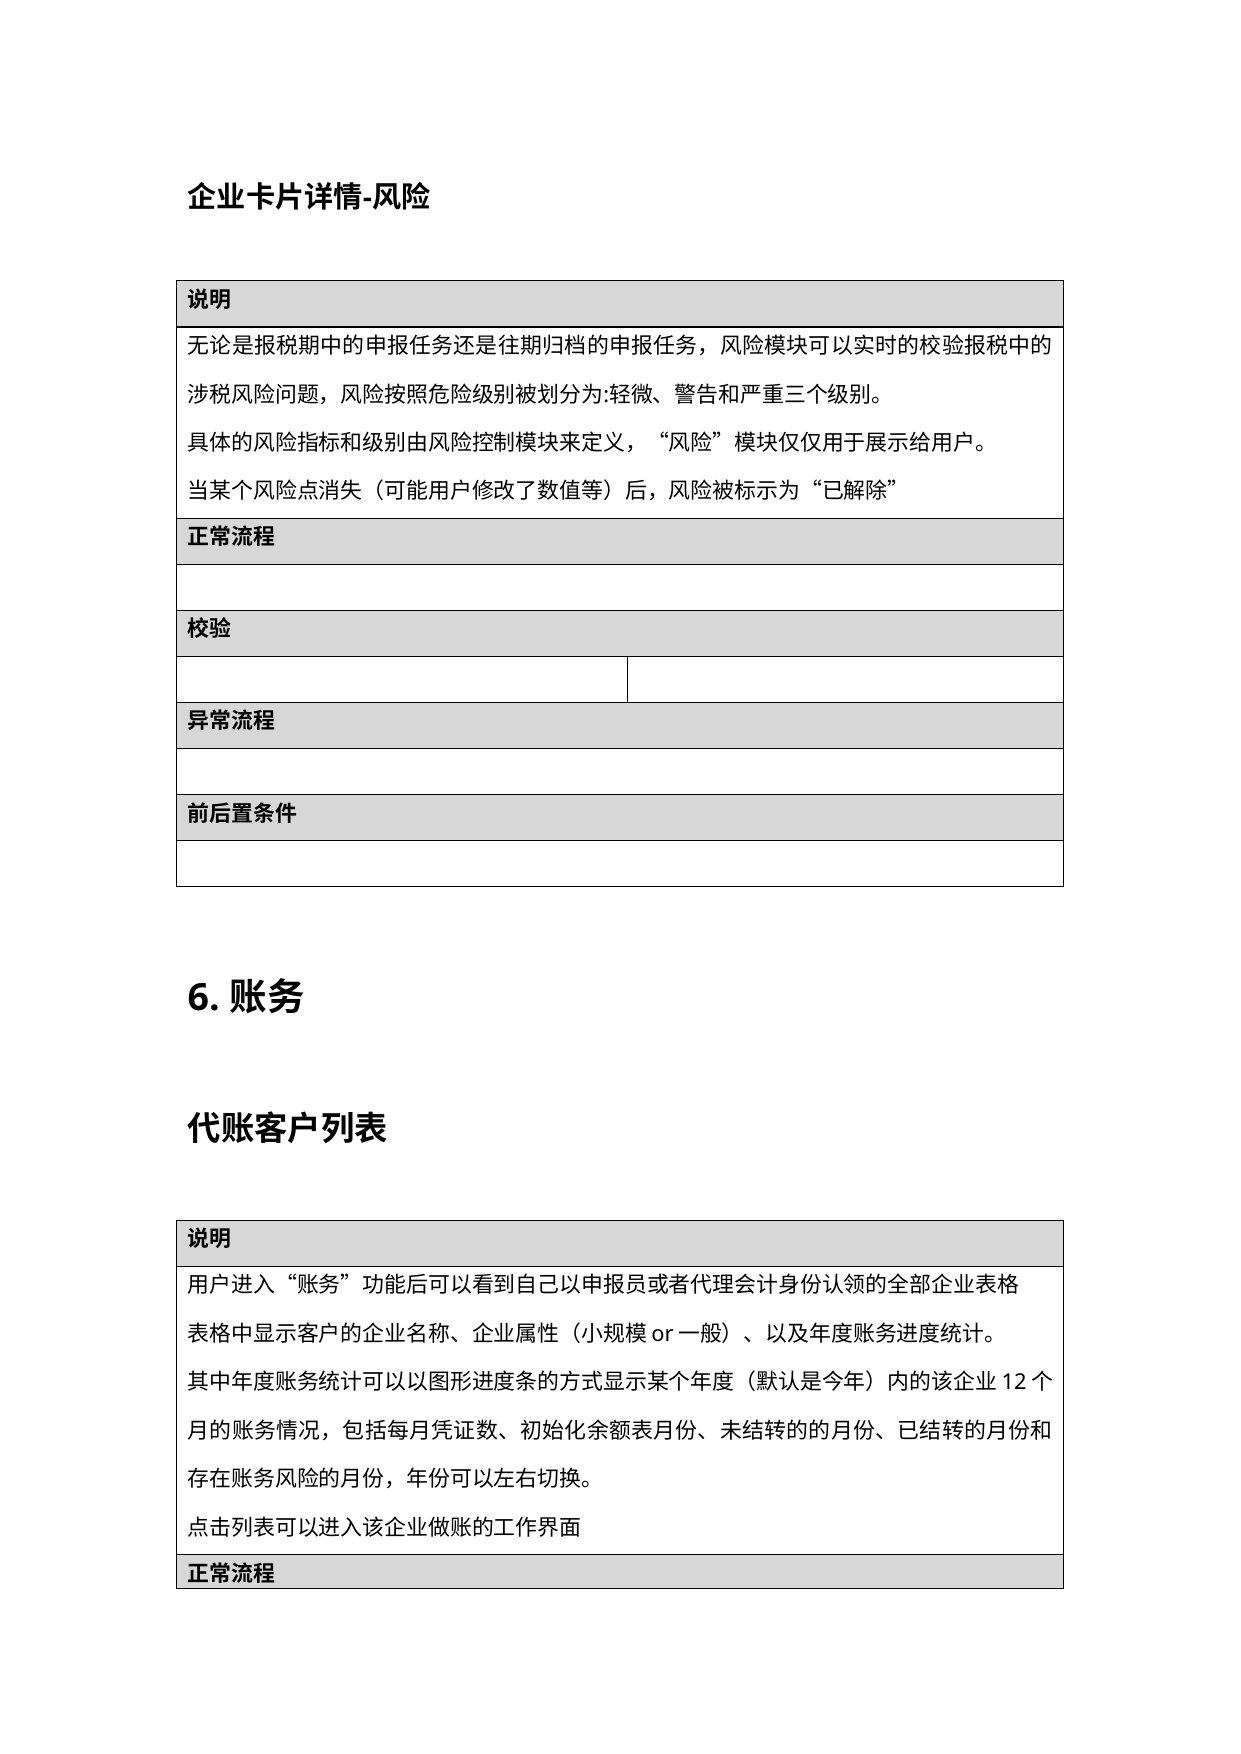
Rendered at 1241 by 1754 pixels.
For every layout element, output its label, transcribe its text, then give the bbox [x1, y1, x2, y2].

table_cell [177, 749, 1063, 794]
subtitle 企业卡片详情-风险 [187, 162, 1053, 227]
table_cell 正常流程 [177, 1555, 1063, 1588]
table_cell 前后置条件 [177, 795, 1063, 840]
table_cell [177, 565, 1063, 610]
table_cell 异常流程 [177, 703, 1063, 748]
table_cell 无论是报税期中的申报任务还是往期归档的申报任务，风险模块可以实时的校验报税中的涉税风险问题，风险按照危险级别被划分为:轻微、警告和严重三个级别。 具体的风险指标和级别由风险控制模块来定义，“风险”模块仅仅用于展示给用户。 当某个风险点消失（可能用户修改了数值等）后，风险被标示为“已解除” [177, 328, 1063, 518]
table_cell [628, 657, 1063, 702]
table_cell [177, 657, 627, 702]
table_cell 正常流程 [177, 519, 1063, 564]
table_cell [177, 841, 1063, 886]
table_cell 用户进入“账务”功能后可以看到自己以申报员或者代理会计身份认领的全部企业表格 表格中显示客户的企业名称、企业属性（小规模or一般）、以及年度账务进度统计。 其中年度账务统计可以以图形进度条的方式显示某个年度（默认是今年）内的该企业12个月的账务情况，包括每月凭证数、初始化余额表月份、未结转的的月份、已结转的月份和存在账务风险的月份，年份可以左右切换。 点击列表可以进入该企业做账的工作界面 [177, 1267, 1063, 1554]
subtitle 代账客户列表 [187, 1093, 1053, 1158]
subtitle 账务 [187, 962, 1053, 1027]
table_header 说明 [177, 281, 1063, 326]
table_cell 校验 [177, 611, 1063, 656]
table_header 说明 [177, 1221, 1063, 1266]
